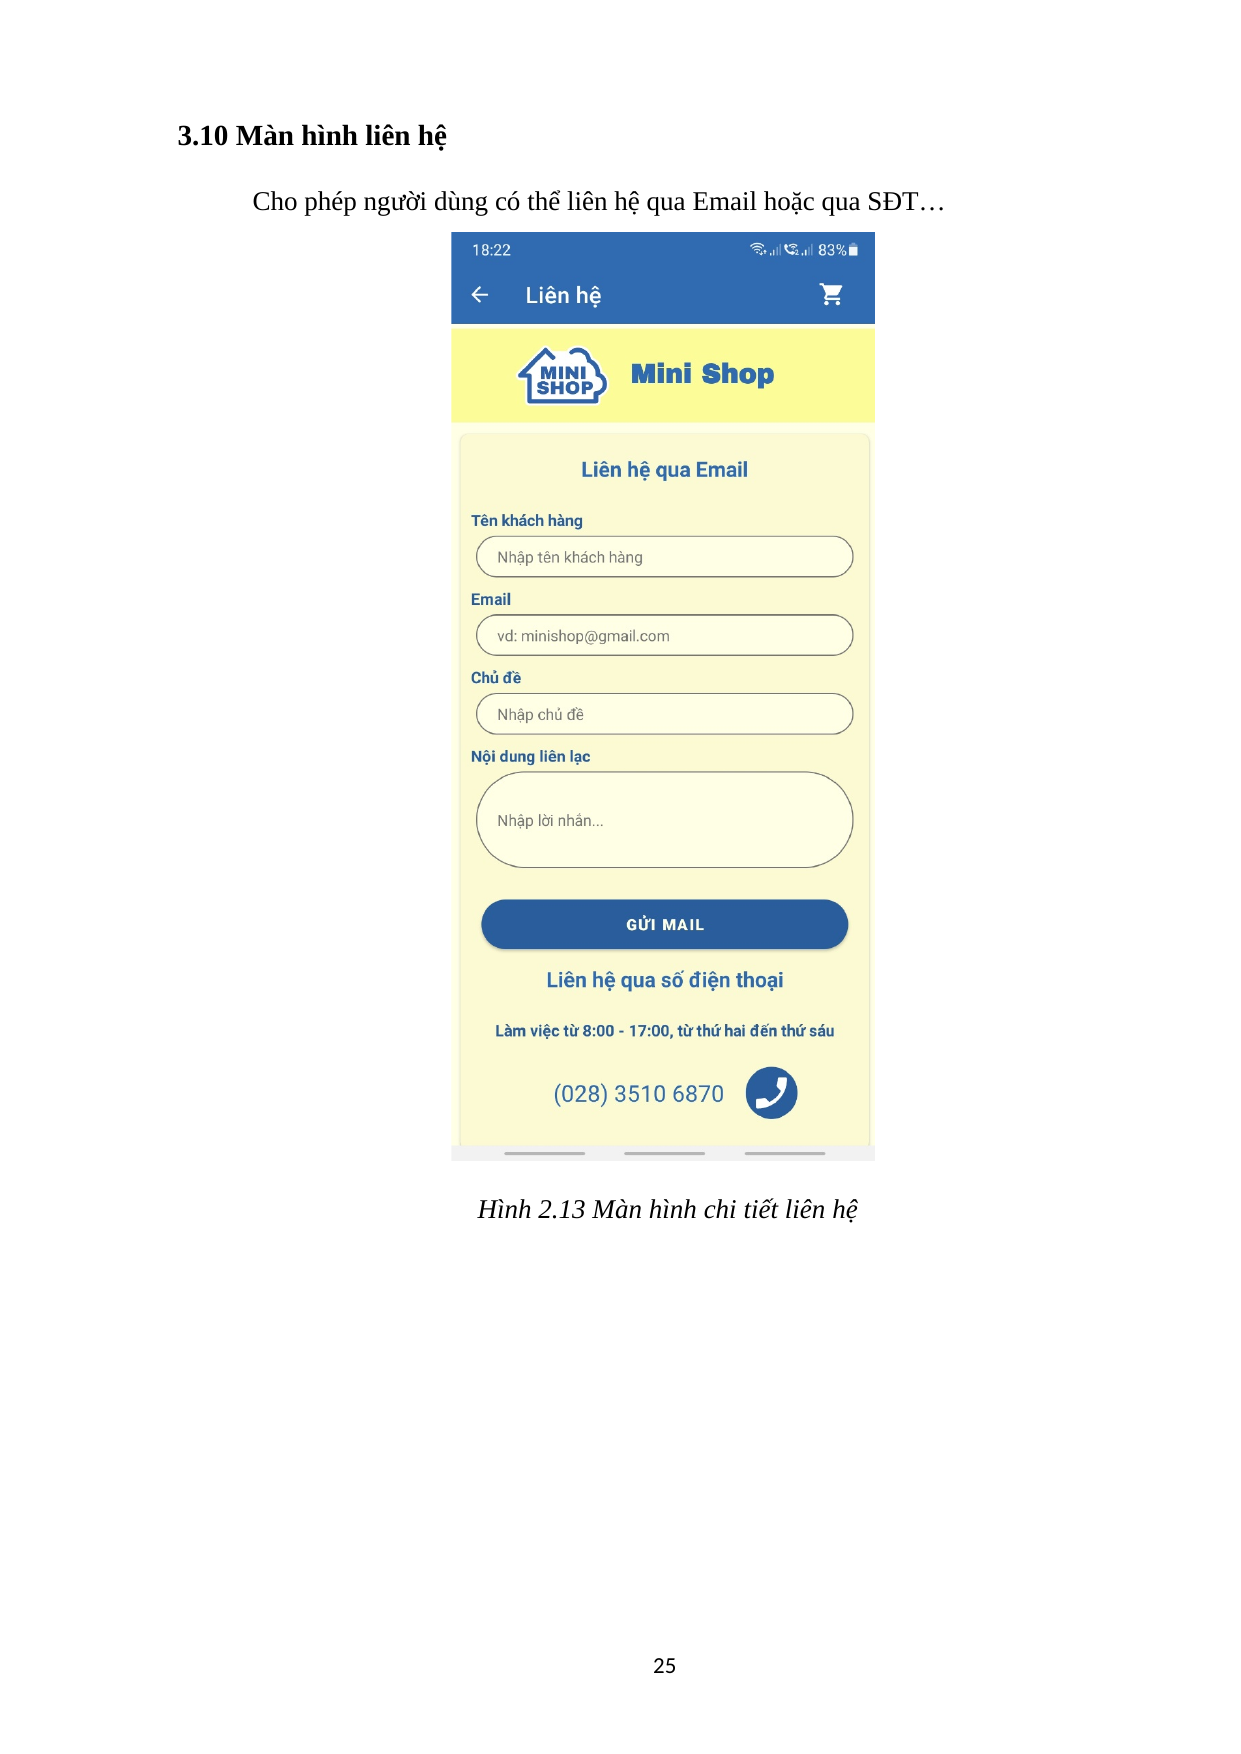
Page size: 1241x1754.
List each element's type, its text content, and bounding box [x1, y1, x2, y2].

picture [450, 232, 875, 1158]
text Hình 2.13 Màn hình chi tiết liên hệ [402, 1193, 1152, 1224]
text 3.10 Màn hình liên hệ [177, 118, 1152, 152]
text Cho phép người dùng có thể liên hệ qua Email hoặc qua SĐT… [177, 185, 1152, 216]
